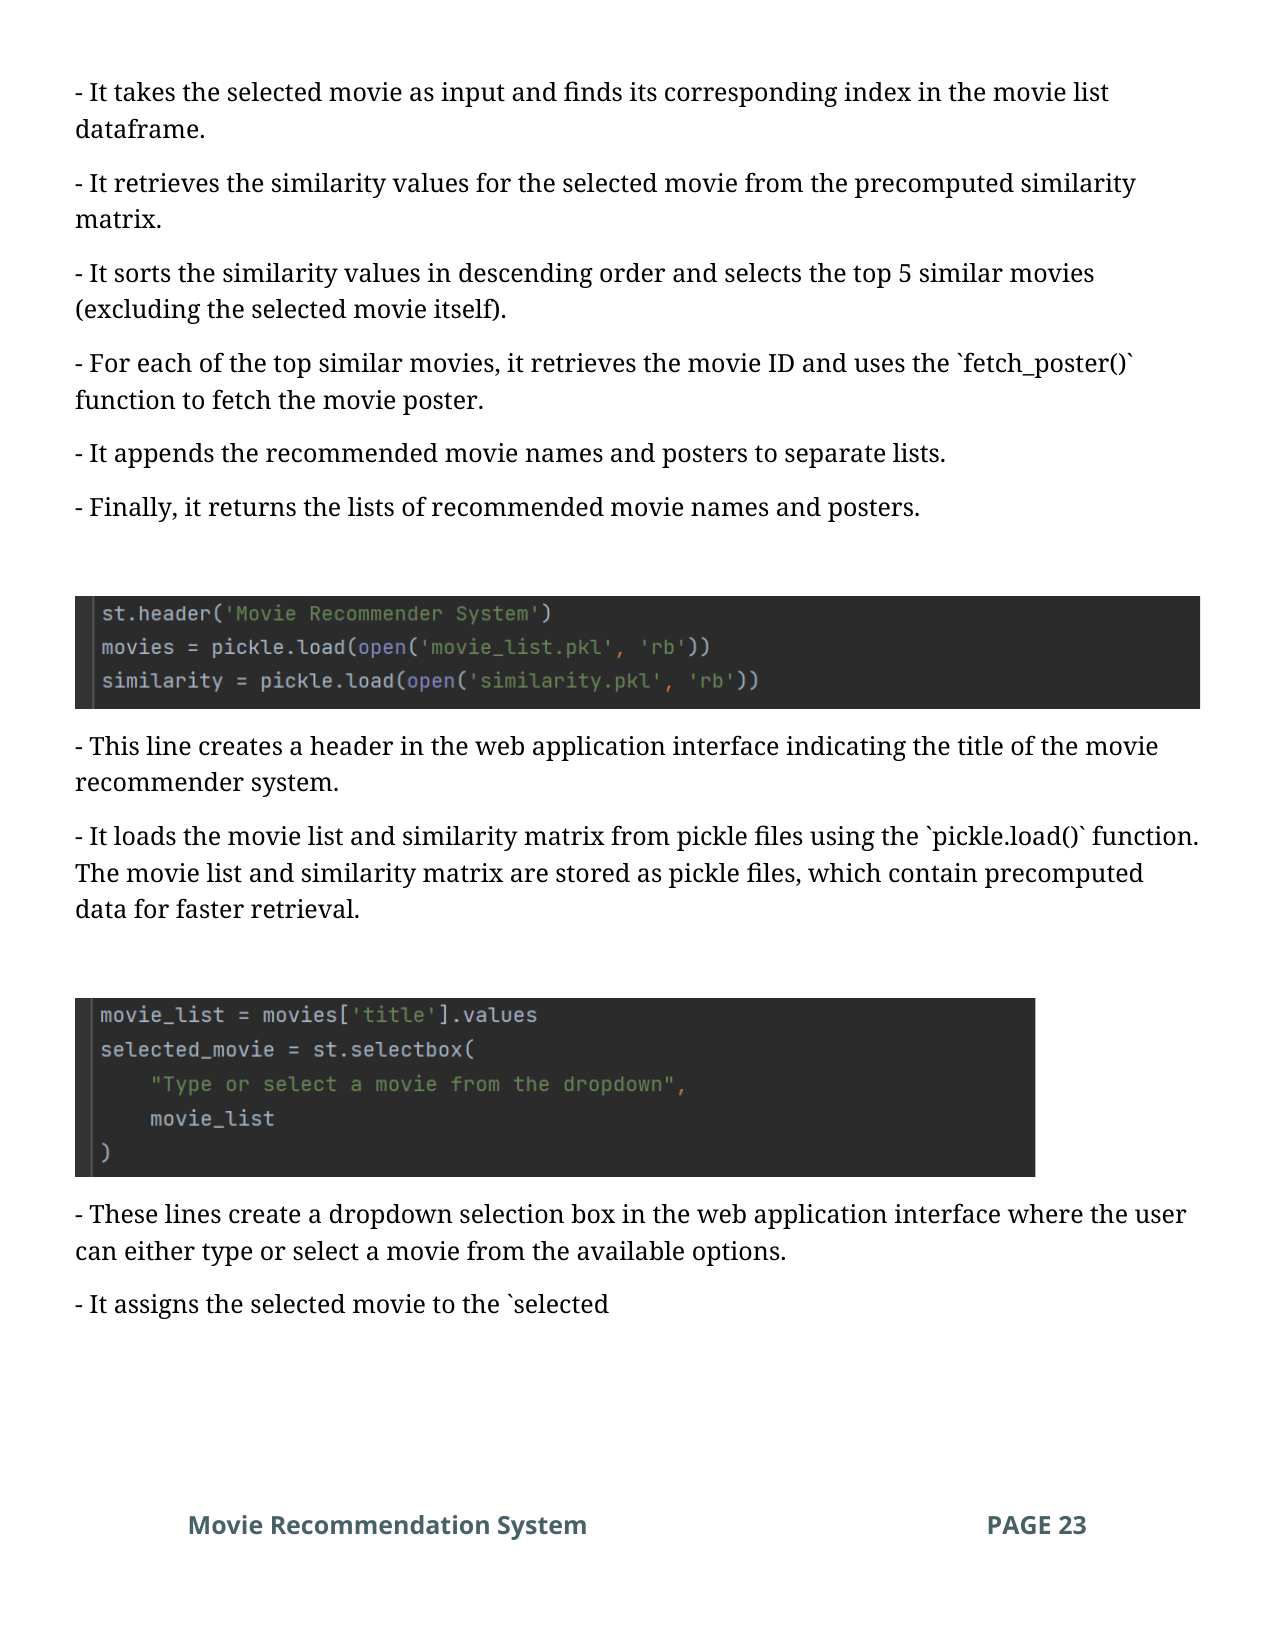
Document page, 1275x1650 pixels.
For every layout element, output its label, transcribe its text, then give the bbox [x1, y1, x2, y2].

text - It assigns the selected movie to the `selected [75, 1287, 1200, 1321]
picture [75, 596, 1200, 709]
picture [75, 998, 1036, 1177]
text - It loads the movie list and similarity matrix from pickle files using the `pickle.load()` function. The movie list and similarity matrix are stored as pickle files, which contain precomputed data for faster retrieval. [75, 818, 1200, 926]
text - It appends the recommended movie names and posters to separate lists. [75, 436, 1200, 470]
text - It sorts the similarity values in descending order and selects the top 5 similar movies (excluding the selected movie itself). [75, 255, 1200, 326]
text - Finally, it returns the lists of recommended movie names and posters. [75, 489, 1200, 523]
text - These lines create a dropdown selection box in the web application interface where the user can either type or select a movie from the available options. [75, 1196, 1200, 1267]
text - It retrieves the similarity values for the selected movie from the precomputed similarity matrix. [75, 165, 1200, 236]
text - This line creates a header in the web application interface indicating the title of the movie recommender system. [75, 728, 1200, 799]
text - For each of the top similar movies, it retrieves the movie ID and uses the `fetch_poster()` function to fetch the movie poster. [75, 346, 1200, 416]
text - It takes the selected movie as input and finds its corresponding index in the movie list dataframe. [75, 75, 1200, 146]
